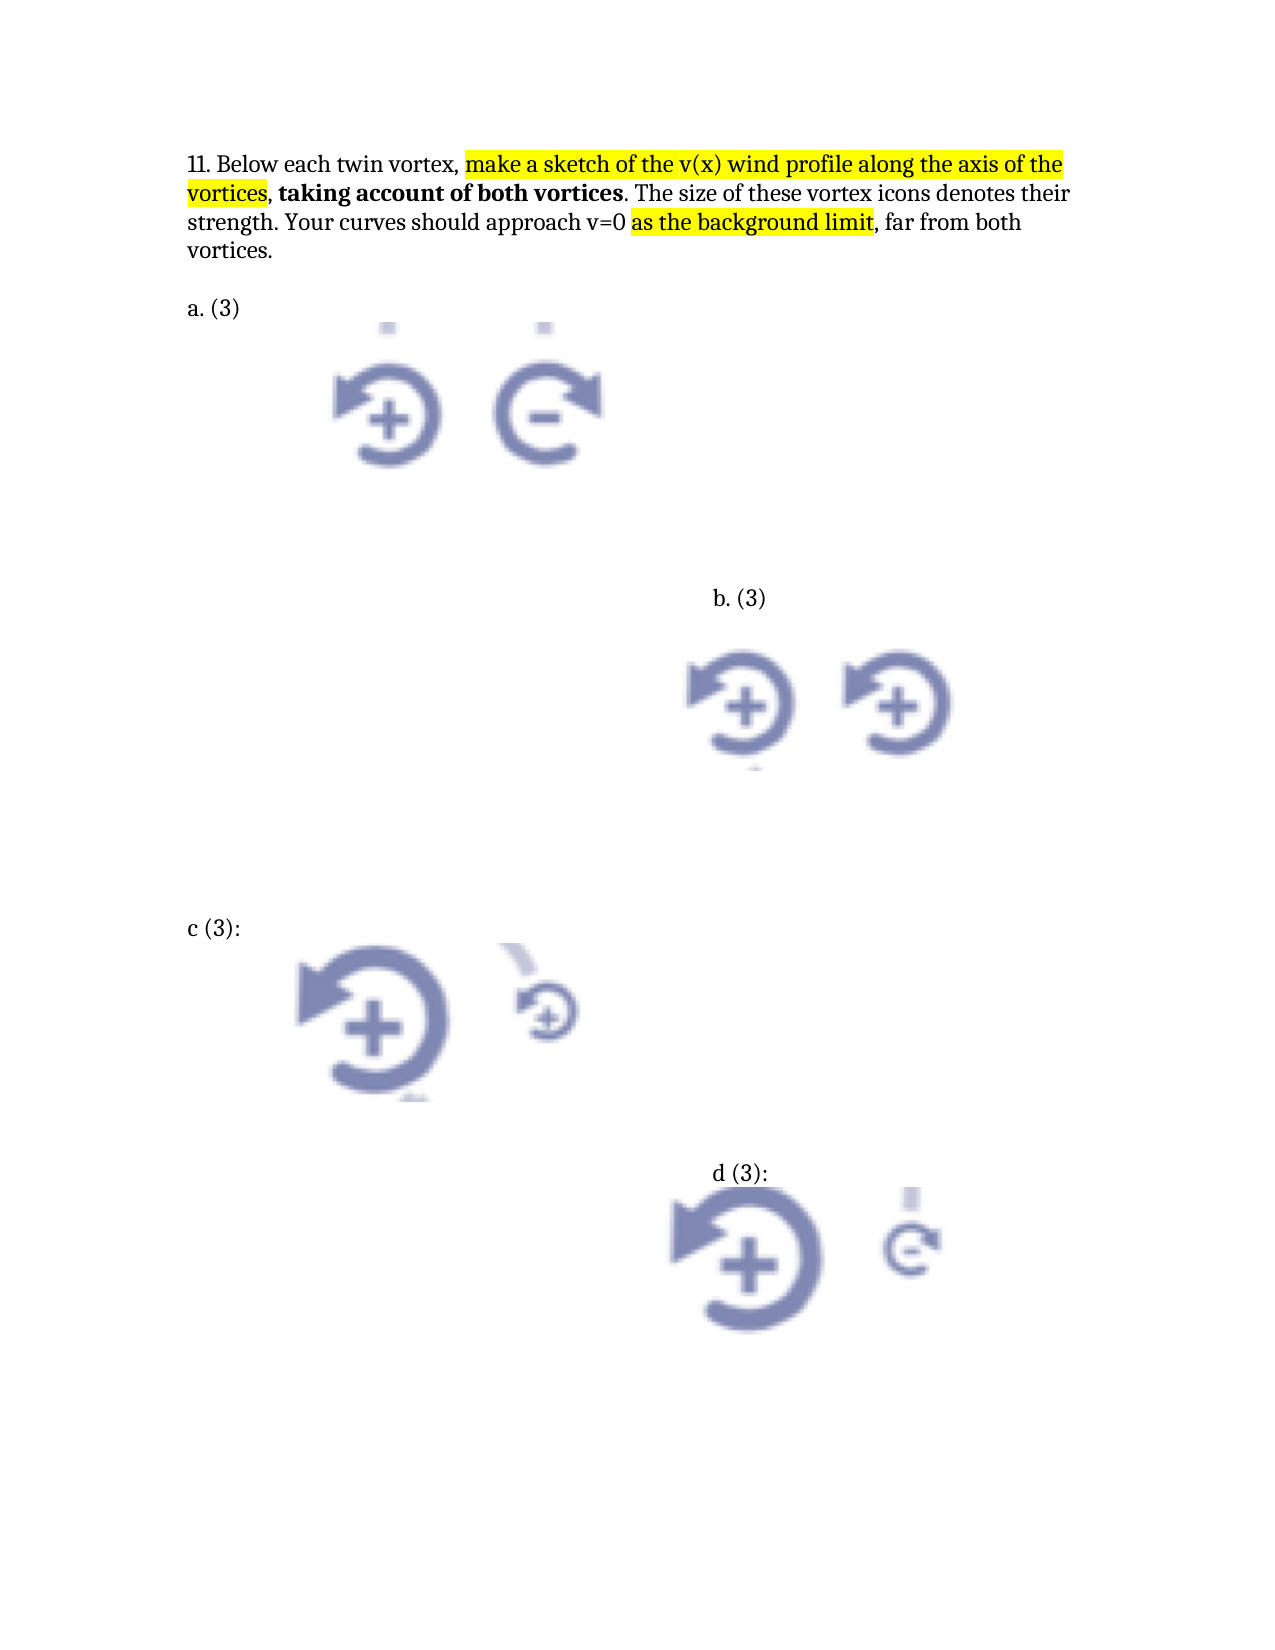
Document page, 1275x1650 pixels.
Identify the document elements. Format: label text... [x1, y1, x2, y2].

text a. (3) [187, 294, 1087, 322]
picture [262, 943, 596, 1102]
picture [262, 322, 659, 527]
text d (3): [637, 1159, 1087, 1187]
text b. (3) [637, 584, 1087, 641]
text 11. Below each twin vortex, make a sketch of the v(x) wind profile along the axis of the vortices, taking account of both vortices. The size of these vortex icons denotes their strength. Your curves should approach v=0 as the background limit, far from both vortices. [187, 150, 1087, 265]
picture [637, 1187, 983, 1338]
picture [637, 641, 979, 771]
text c (3): [187, 914, 1087, 943]
